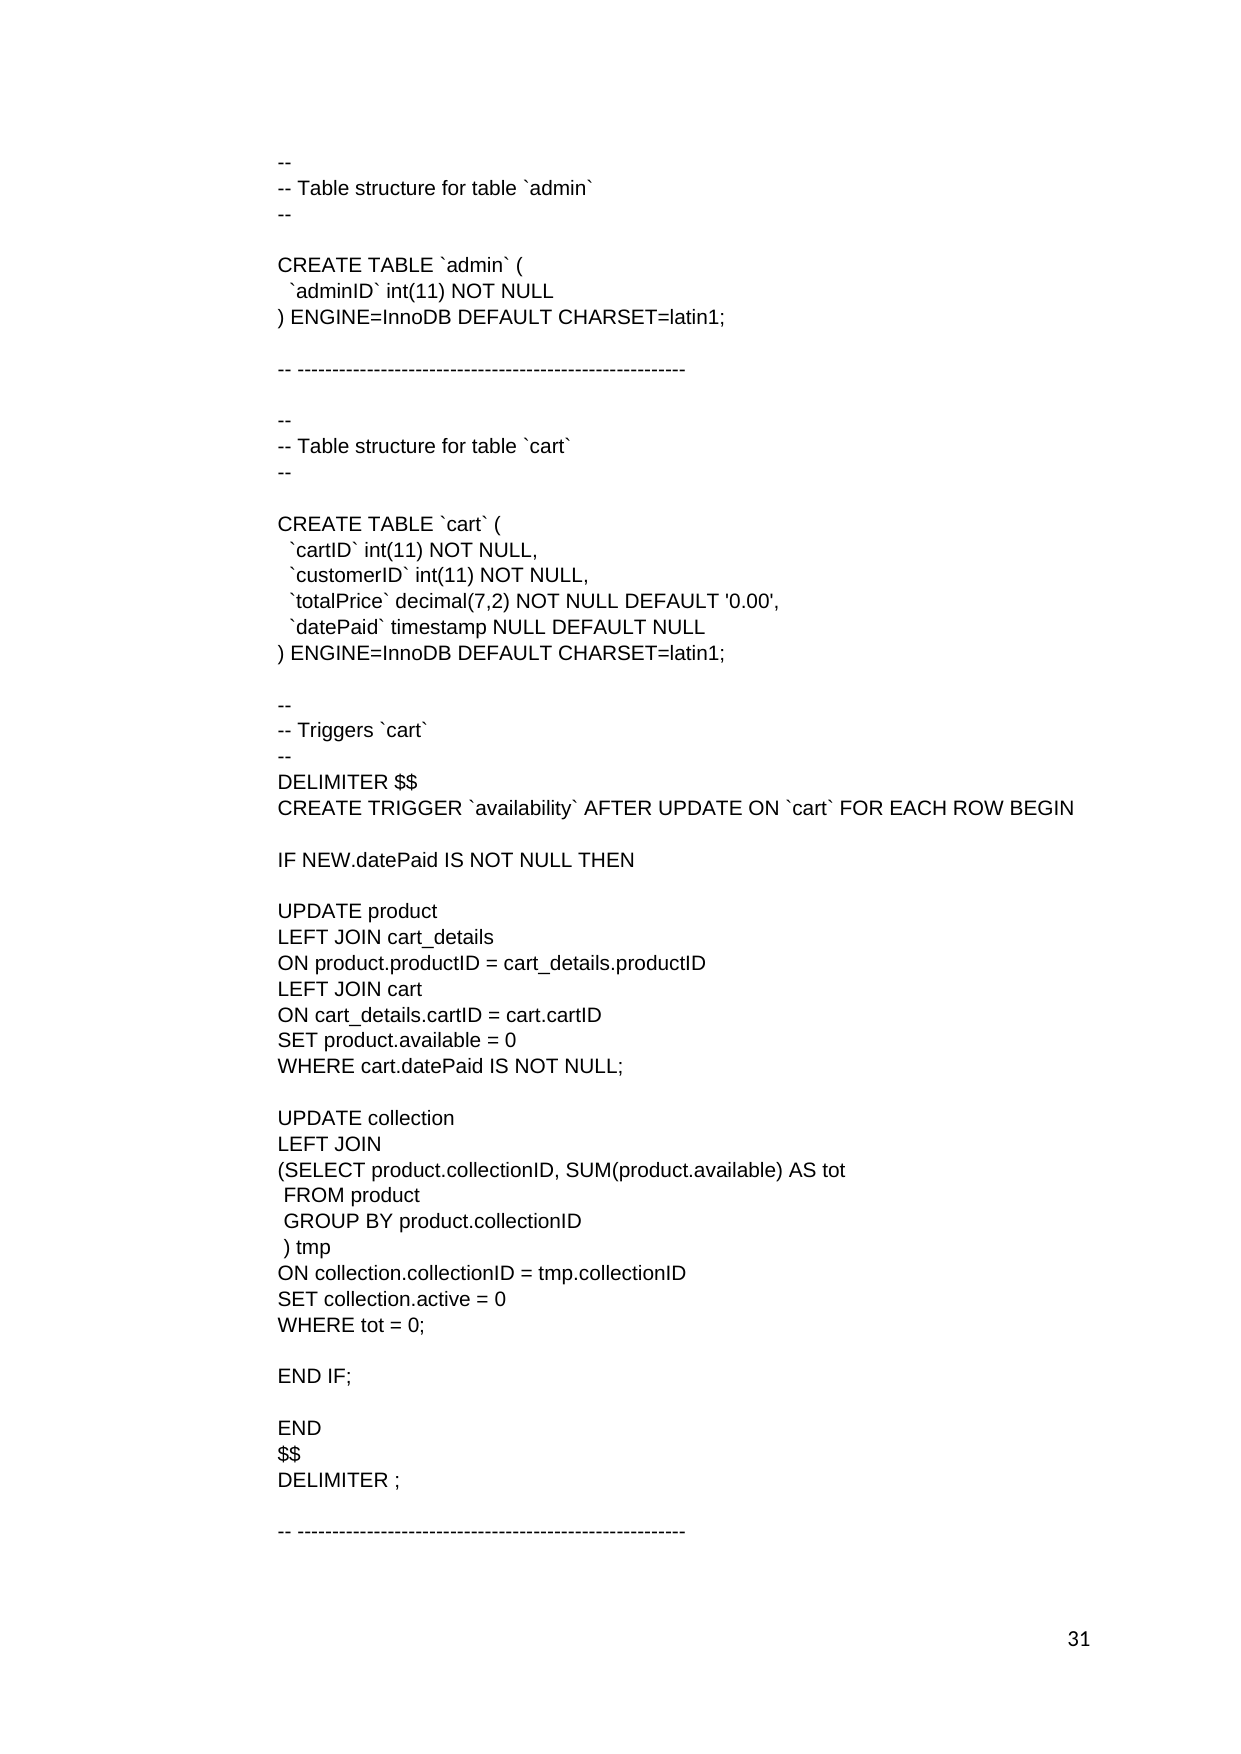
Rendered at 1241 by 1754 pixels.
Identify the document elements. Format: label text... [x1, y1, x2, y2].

list WHERE tot = 0; [277, 1312, 1090, 1336]
list -- [277, 202, 1090, 226]
list DELIMITER $$ [277, 770, 1090, 794]
list IF NEW.datePaid IS NOT NULL THEN [277, 847, 1090, 871]
list `customerID` int(11) NOT NULL, [277, 563, 1090, 587]
list -- [277, 150, 1090, 174]
list GROUP BY product.collectionID [277, 1209, 1090, 1233]
list -- [277, 692, 1090, 716]
list -- Table structure for table `admin` [277, 176, 1090, 200]
list -- Table structure for table `cart` [277, 434, 1090, 458]
list `totalPrice` decimal(7,2) NOT NULL DEFAULT '0.00', [277, 589, 1090, 613]
list LEFT JOIN [277, 1132, 1090, 1156]
list CREATE TABLE `admin` ( [277, 253, 1090, 277]
list DELIMITER ; [277, 1467, 1090, 1491]
list CREATE TRIGGER `availability` AFTER UPDATE ON `cart` FOR EACH ROW BEGIN [277, 796, 1090, 820]
list FROM product [277, 1183, 1090, 1207]
list -- [277, 744, 1090, 768]
list (SELECT product.collectionID, SUM(product.available) AS tot [277, 1157, 1090, 1181]
list ON product.productID = cart_details.productID [277, 951, 1090, 975]
list LEFT JOIN cart [277, 977, 1090, 1001]
list SET collection.active = 0 [277, 1287, 1090, 1311]
list ) tmp [277, 1235, 1090, 1259]
list `cartID` int(11) NOT NULL, [277, 537, 1090, 561]
list ) ENGINE=InnoDB DEFAULT CHARSET=latin1; [277, 305, 1090, 329]
list $$ [277, 1442, 1090, 1466]
list `datePaid` timestamp NULL DEFAULT NULL [277, 615, 1090, 639]
list -- -------------------------------------------------------- [277, 357, 1090, 381]
list END [277, 1416, 1090, 1440]
list -- -------------------------------------------------------- [277, 1519, 1090, 1543]
list END IF; [277, 1364, 1090, 1388]
list CREATE TABLE `cart` ( [277, 512, 1090, 536]
list ON collection.collectionID = tmp.collectionID [277, 1261, 1090, 1285]
list UPDATE product [277, 899, 1090, 923]
list LEFT JOIN cart_details [277, 925, 1090, 949]
list -- [277, 408, 1090, 432]
list SET product.available = 0 [277, 1028, 1090, 1052]
list -- Triggers `cart` [277, 718, 1090, 742]
list ON cart_details.cartID = cart.cartID [277, 1002, 1090, 1026]
list WHERE cart.datePaid IS NOT NULL; [277, 1054, 1090, 1078]
list ) ENGINE=InnoDB DEFAULT CHARSET=latin1; [277, 641, 1090, 665]
list -- [277, 460, 1090, 484]
list `adminID` int(11) NOT NULL [277, 279, 1090, 303]
list UPDATE collection [277, 1106, 1090, 1130]
